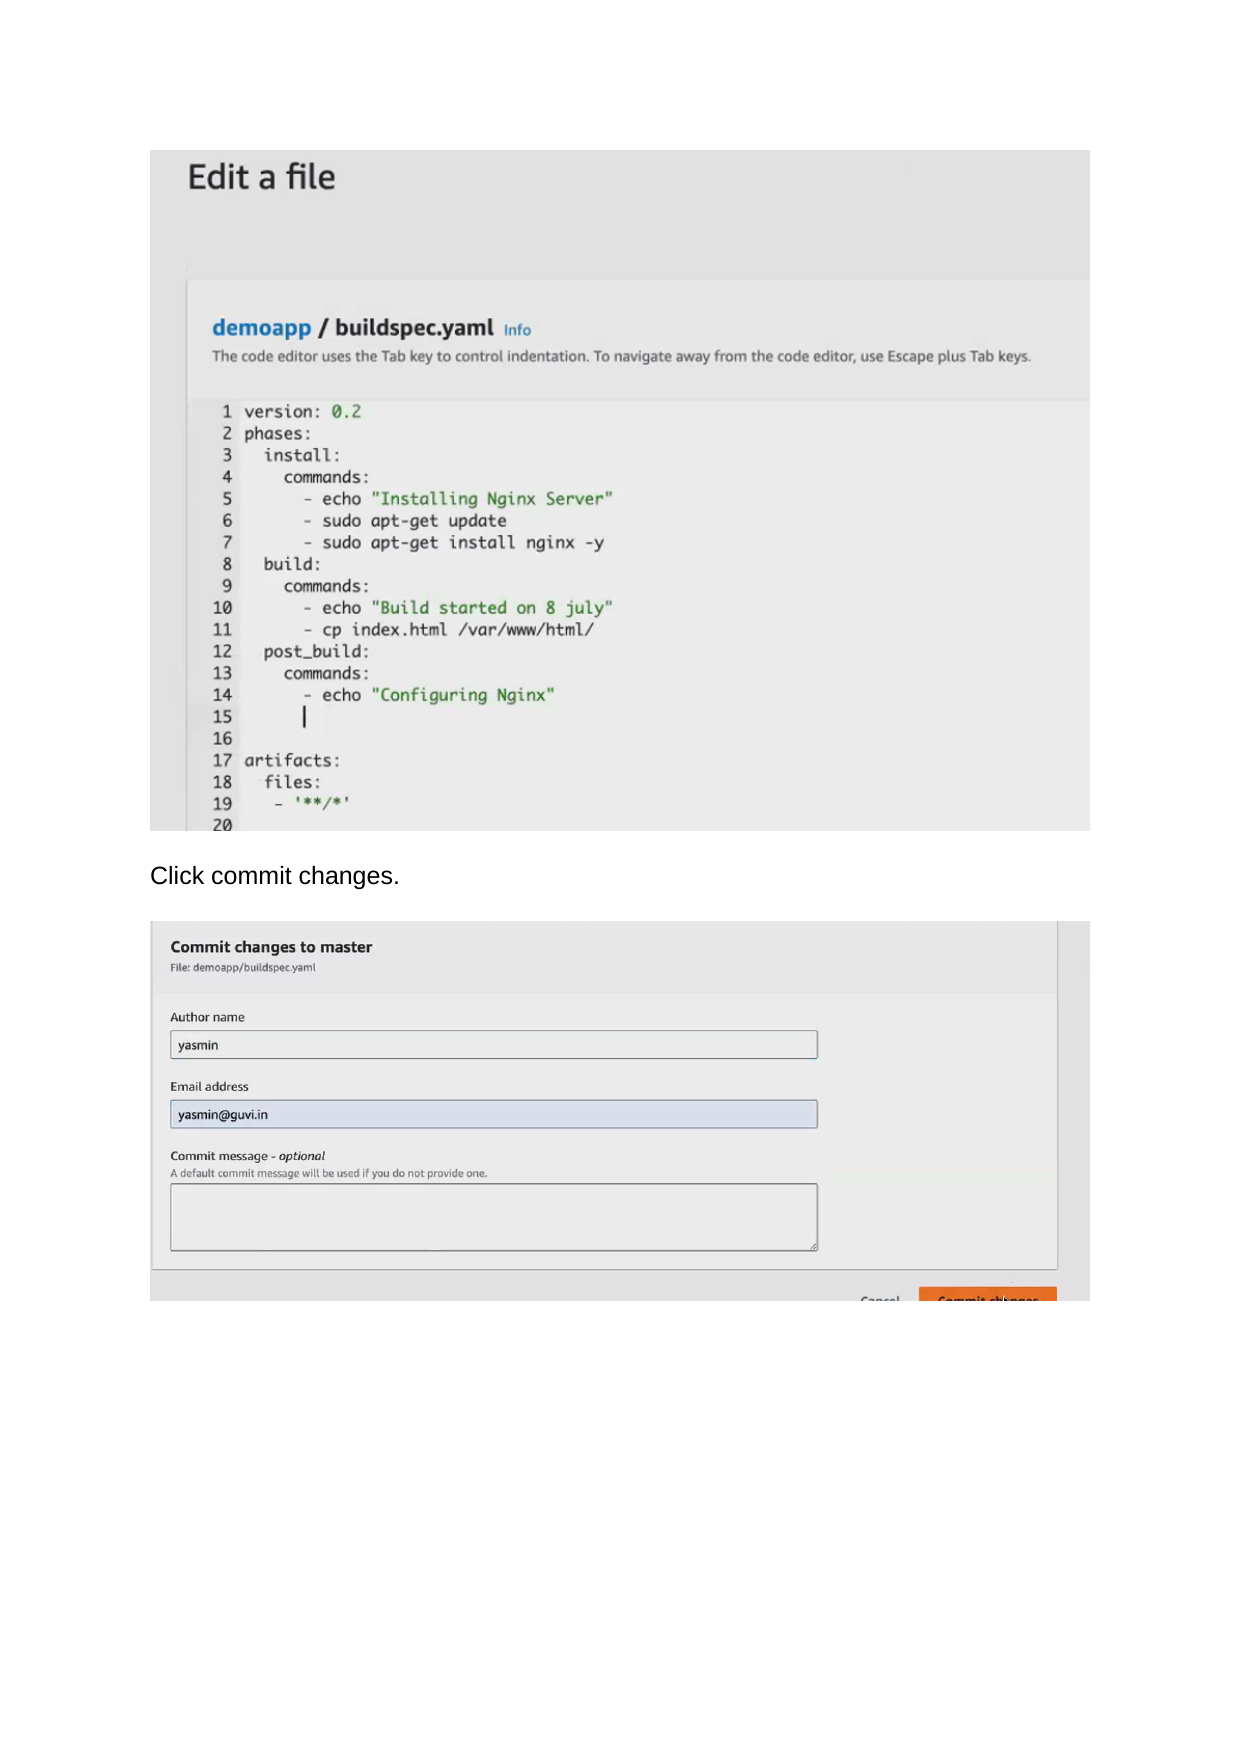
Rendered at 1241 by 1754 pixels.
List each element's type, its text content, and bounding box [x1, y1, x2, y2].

picture [150, 150, 1091, 831]
picture [150, 921, 1091, 1301]
text Click commit changes. [150, 861, 1090, 890]
